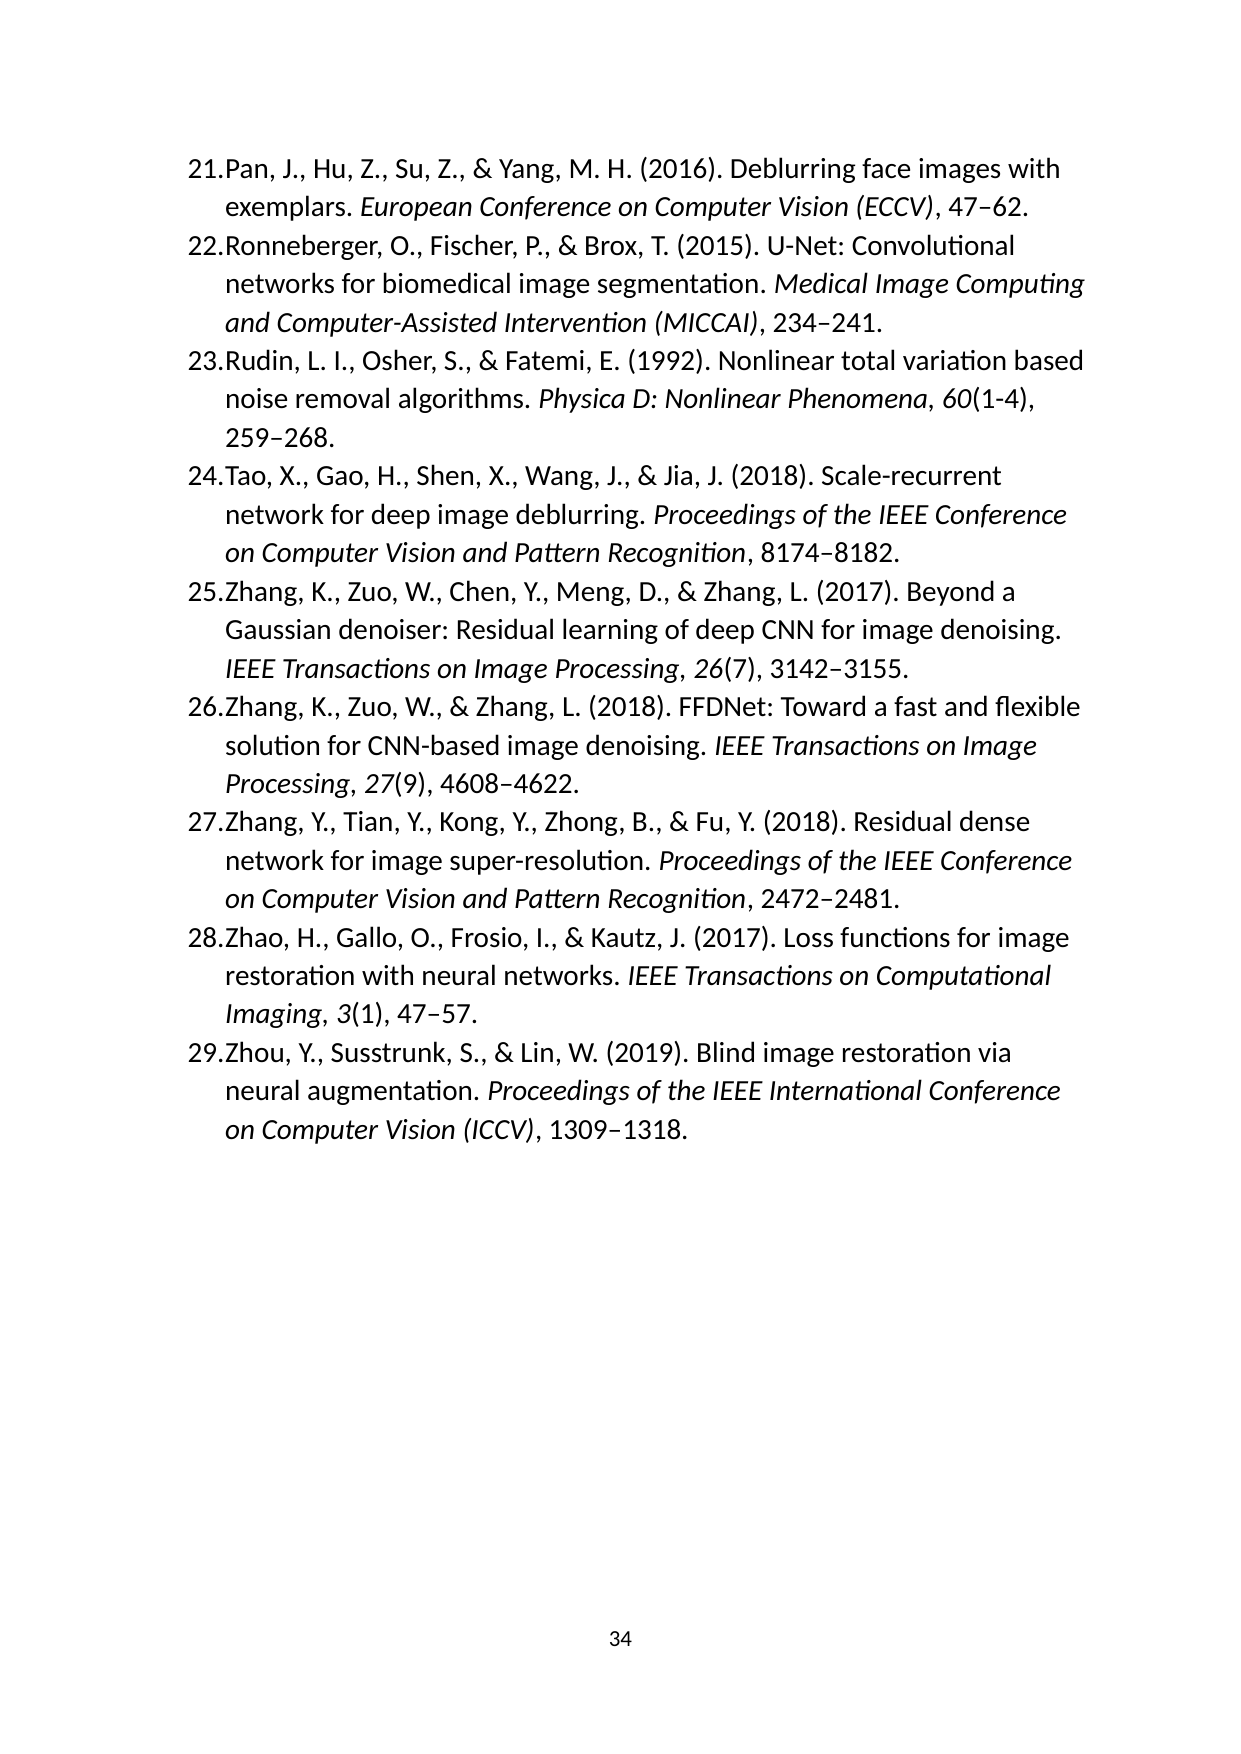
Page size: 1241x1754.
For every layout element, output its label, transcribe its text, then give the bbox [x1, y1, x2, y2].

list Ronneberger, O., Fischer, P., & Brox, T. (2015). U-Net: Convolutional networks for biomedical image segmentation. Medical Image Computing and Computer-Assisted Intervention (MICCAI), 234–241. [187, 227, 1090, 339]
list Rudin, L. I., Osher, S., & Fatemi, E. (1992). Nonlinear total variation based noise removal algorithms. Physica D: Nonlinear Phenomena, 60(1-4), 259–268. [187, 342, 1090, 455]
list Pan, J., Hu, Z., Su, Z., & Yang, M. H. (2016). Deblurring face images with exemplars. European Conference on Computer Vision (ECCV), 47–62. [187, 150, 1090, 224]
list Zhang, K., Zuo, W., & Zhang, L. (2018). FFDNet: Toward a fast and flexible solution for CNN-based image denoising. IEEE Transactions on Image Processing, 27(9), 4608–4622. [187, 688, 1090, 801]
list Tao, X., Gao, H., Shen, X., Wang, J., & Jia, J. (2018). Scale-recurrent network for deep image deblurring. Proceedings of the IEEE Conference on Computer Vision and Pattern Recognition, 8174–8182. [187, 457, 1090, 570]
list Zhang, K., Zuo, W., Chen, Y., Meng, D., & Zhang, L. (2017). Beyond a Gaussian denoiser: Residual learning of deep CNN for image denoising. IEEE Transactions on Image Processing, 26(7), 3142–3155. [187, 573, 1090, 685]
list Zhang, Y., Tian, Y., Kong, Y., Zhong, B., & Fu, Y. (2018). Residual dense network for image super-resolution. Proceedings of the IEEE Conference on Computer Vision and Pattern Recognition, 2472–2481. [187, 803, 1090, 916]
list Zhao, H., Gallo, O., Frosio, I., & Kautz, J. (2017). Loss functions for image restoration with neural networks. IEEE Transactions on Computational Imaging, 3(1), 47–57. [187, 919, 1090, 1031]
list Zhou, Y., Susstrunk, S., & Lin, W. (2019). Blind image restoration via neural augmentation. Proceedings of the IEEE International Conference on Computer Vision (ICCV), 1309–1318. [187, 1034, 1090, 1147]
